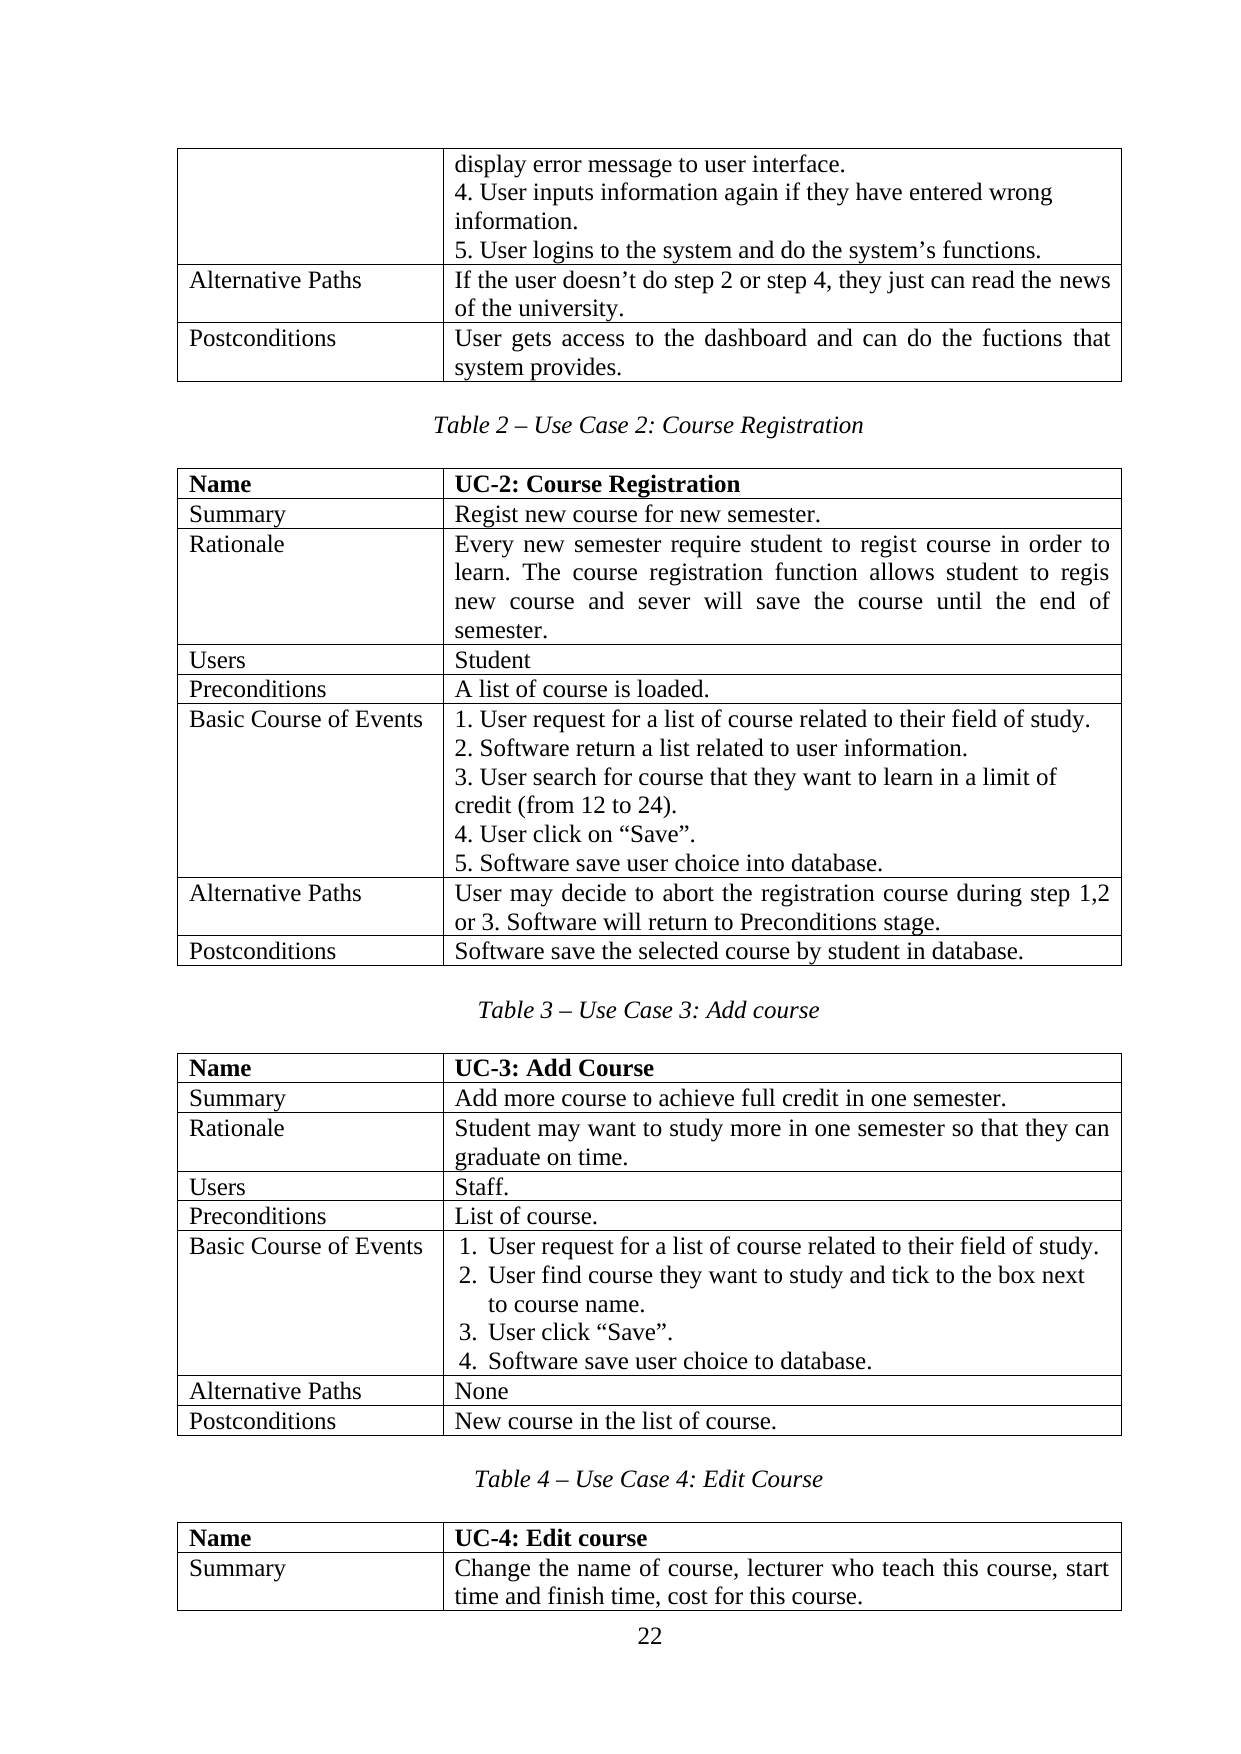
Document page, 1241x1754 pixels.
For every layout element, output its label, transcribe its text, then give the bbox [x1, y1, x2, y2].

table_header UC-2: Course Registration [444, 469, 1121, 498]
table_cell Summary [178, 499, 443, 528]
text Table 4 – Use Case 4: Edit Course [177, 1464, 1122, 1493]
table_cell Student may want to study more in one semester so that they can graduate on time. [444, 1113, 1121, 1171]
table_cell Add more course to achieve full credit in one semester. [444, 1083, 1121, 1112]
table_cell A list of course is loaded. [444, 675, 1121, 703]
table_cell Student [444, 645, 1121, 673]
table_cell Postconditions [178, 936, 443, 965]
table_cell Postconditions [178, 1406, 443, 1434]
table_cell Every new semester require student to regist course in order to learn. The course registration function allows student to regis new course and sever will save the course until the end of semester. [444, 529, 1121, 644]
table_cell Rationale [178, 529, 443, 644]
table_header Name [178, 1523, 443, 1552]
table_cell User request for a list of course related to their field of study. User find course they want to study and tick to the box next to course name. User click “Save”. Software save user choice to database. [444, 1231, 1121, 1375]
table_cell If the user doesn’t do step 2 or step 4, they just can read the news of the university. [444, 265, 1121, 322]
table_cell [178, 149, 443, 264]
table_header Name [178, 469, 443, 498]
table_header UC-3: Add Course [444, 1054, 1121, 1082]
table_cell Users [178, 645, 443, 673]
table_cell Alternative Paths [178, 265, 443, 322]
table_cell Users [178, 1172, 443, 1200]
table_cell Change the name of course, lecturer who teach this course, start time and finish time, cost for this course. [444, 1553, 1121, 1610]
table_cell Preconditions [178, 675, 443, 703]
table_cell Alternative Paths [178, 878, 443, 935]
table_header UC-4: Edit course [444, 1523, 1121, 1552]
table_cell Software save the selected course by student in database. [444, 936, 1121, 965]
table_cell Summary [178, 1083, 443, 1112]
table_cell Staff. [444, 1172, 1121, 1200]
table_cell User gets access to the dashboard and can do the fuctions that system provides. [444, 323, 1121, 381]
table_cell Basic Course of Events [178, 704, 443, 877]
table_cell Rationale [178, 1113, 443, 1171]
table_cell Postconditions [178, 323, 443, 381]
table_header Name [178, 1054, 443, 1082]
text Table 2 – Use Case 2: Course Registration [177, 411, 1122, 439]
table_cell Alternative Paths [178, 1376, 443, 1405]
table_cell 1. User request for a list of course related to their field of study. 2. Software return a list related to user information. 3. User search for course that they want to learn in a limit of credit (from 12 to 24). 4. User click on “Save”. 5. Software save user choice into database. [444, 704, 1121, 877]
table_cell Summary [178, 1553, 443, 1610]
table_cell None [444, 1376, 1121, 1405]
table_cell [444, 149, 1121, 264]
table_cell User may decide to abort the registration course during step 1,2 or 3. Software will return to Preconditions stage. [444, 878, 1121, 935]
table_cell Regist new course for new semester. [444, 499, 1121, 528]
table_cell List of course. [444, 1201, 1121, 1230]
table_cell New course in the list of course. [444, 1406, 1121, 1434]
table_cell Basic Course of Events [178, 1231, 443, 1375]
table_cell Preconditions [178, 1201, 443, 1230]
text Table 3 – Use Case 3: Add course [177, 995, 1122, 1024]
